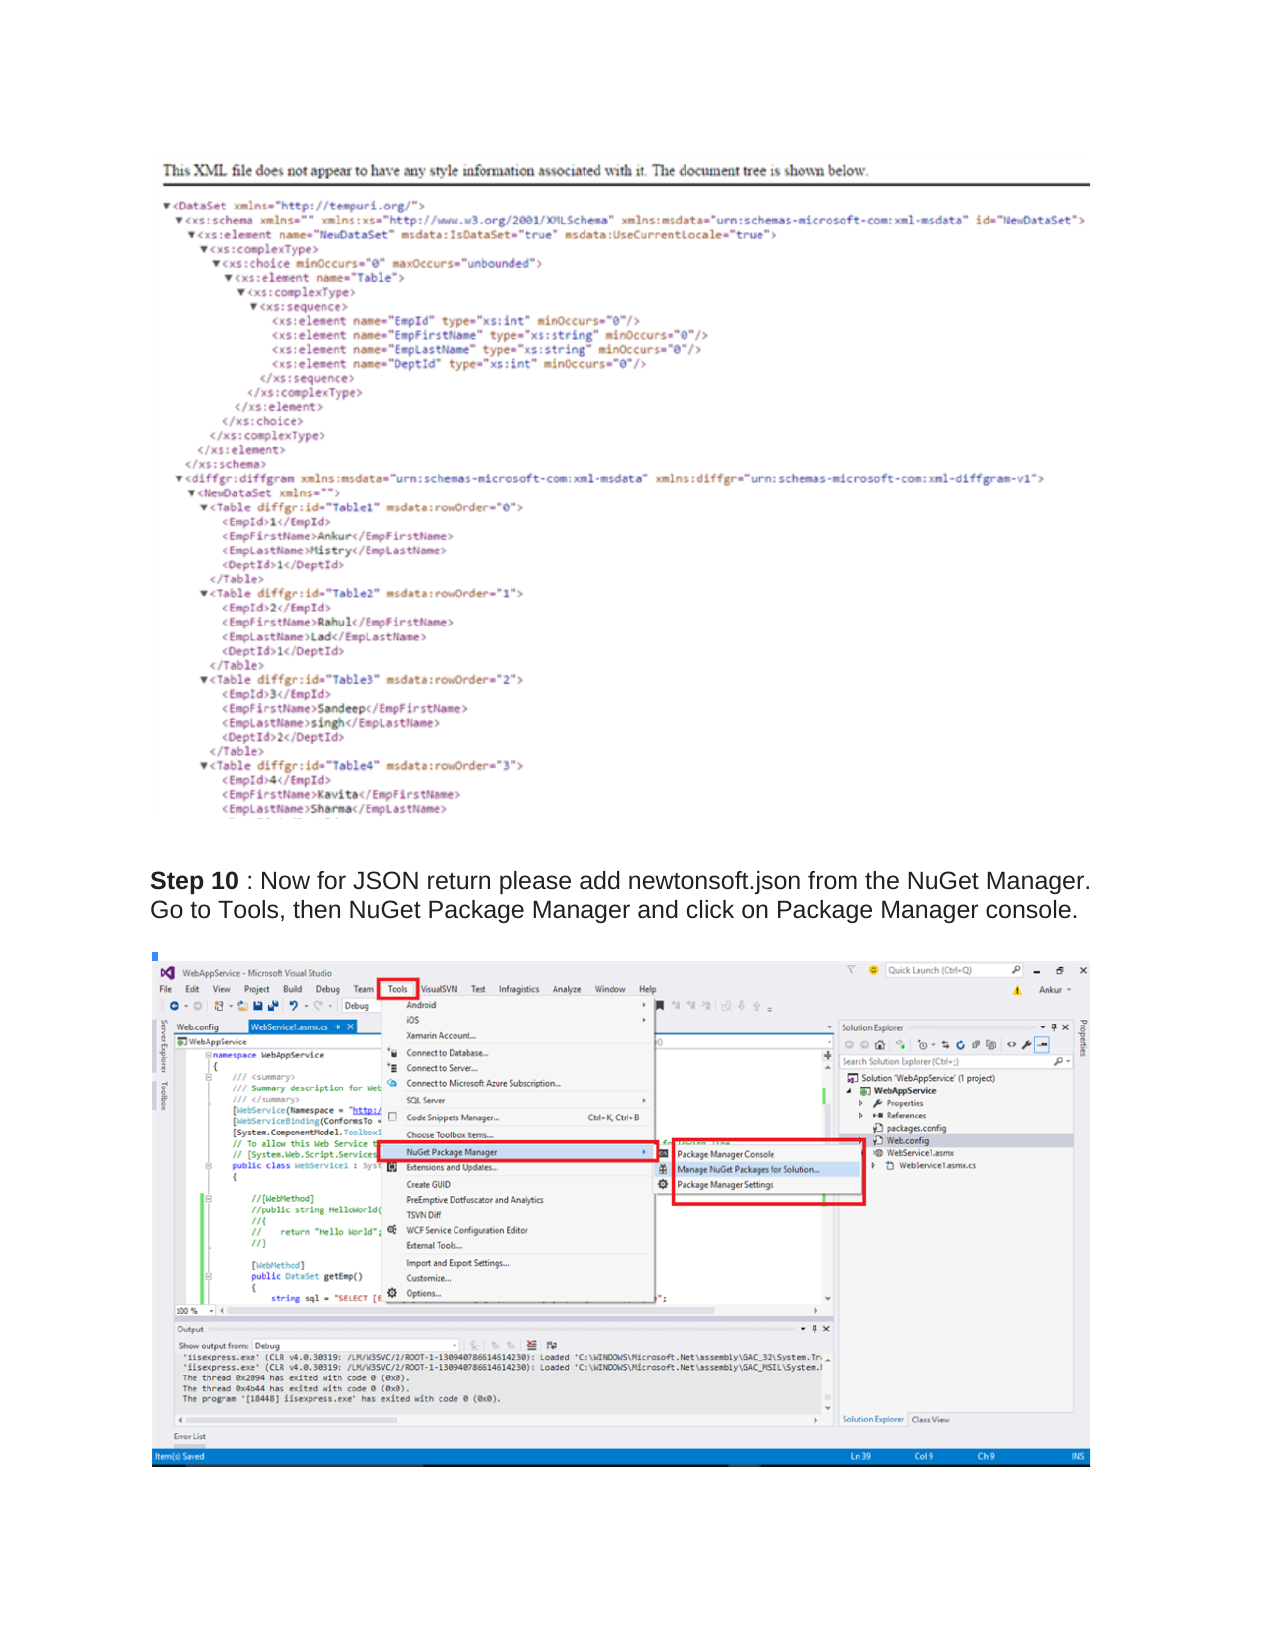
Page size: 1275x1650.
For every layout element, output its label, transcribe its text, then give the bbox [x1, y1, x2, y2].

picture [150, 952, 1091, 1467]
picture [150, 150, 1091, 819]
text Step 10 : Now for JSON return please add newtonsoft.json from the NuGet Manager. Go to Tools, then NuGet Package Manager and click on Package Manager console. [150, 866, 1125, 923]
